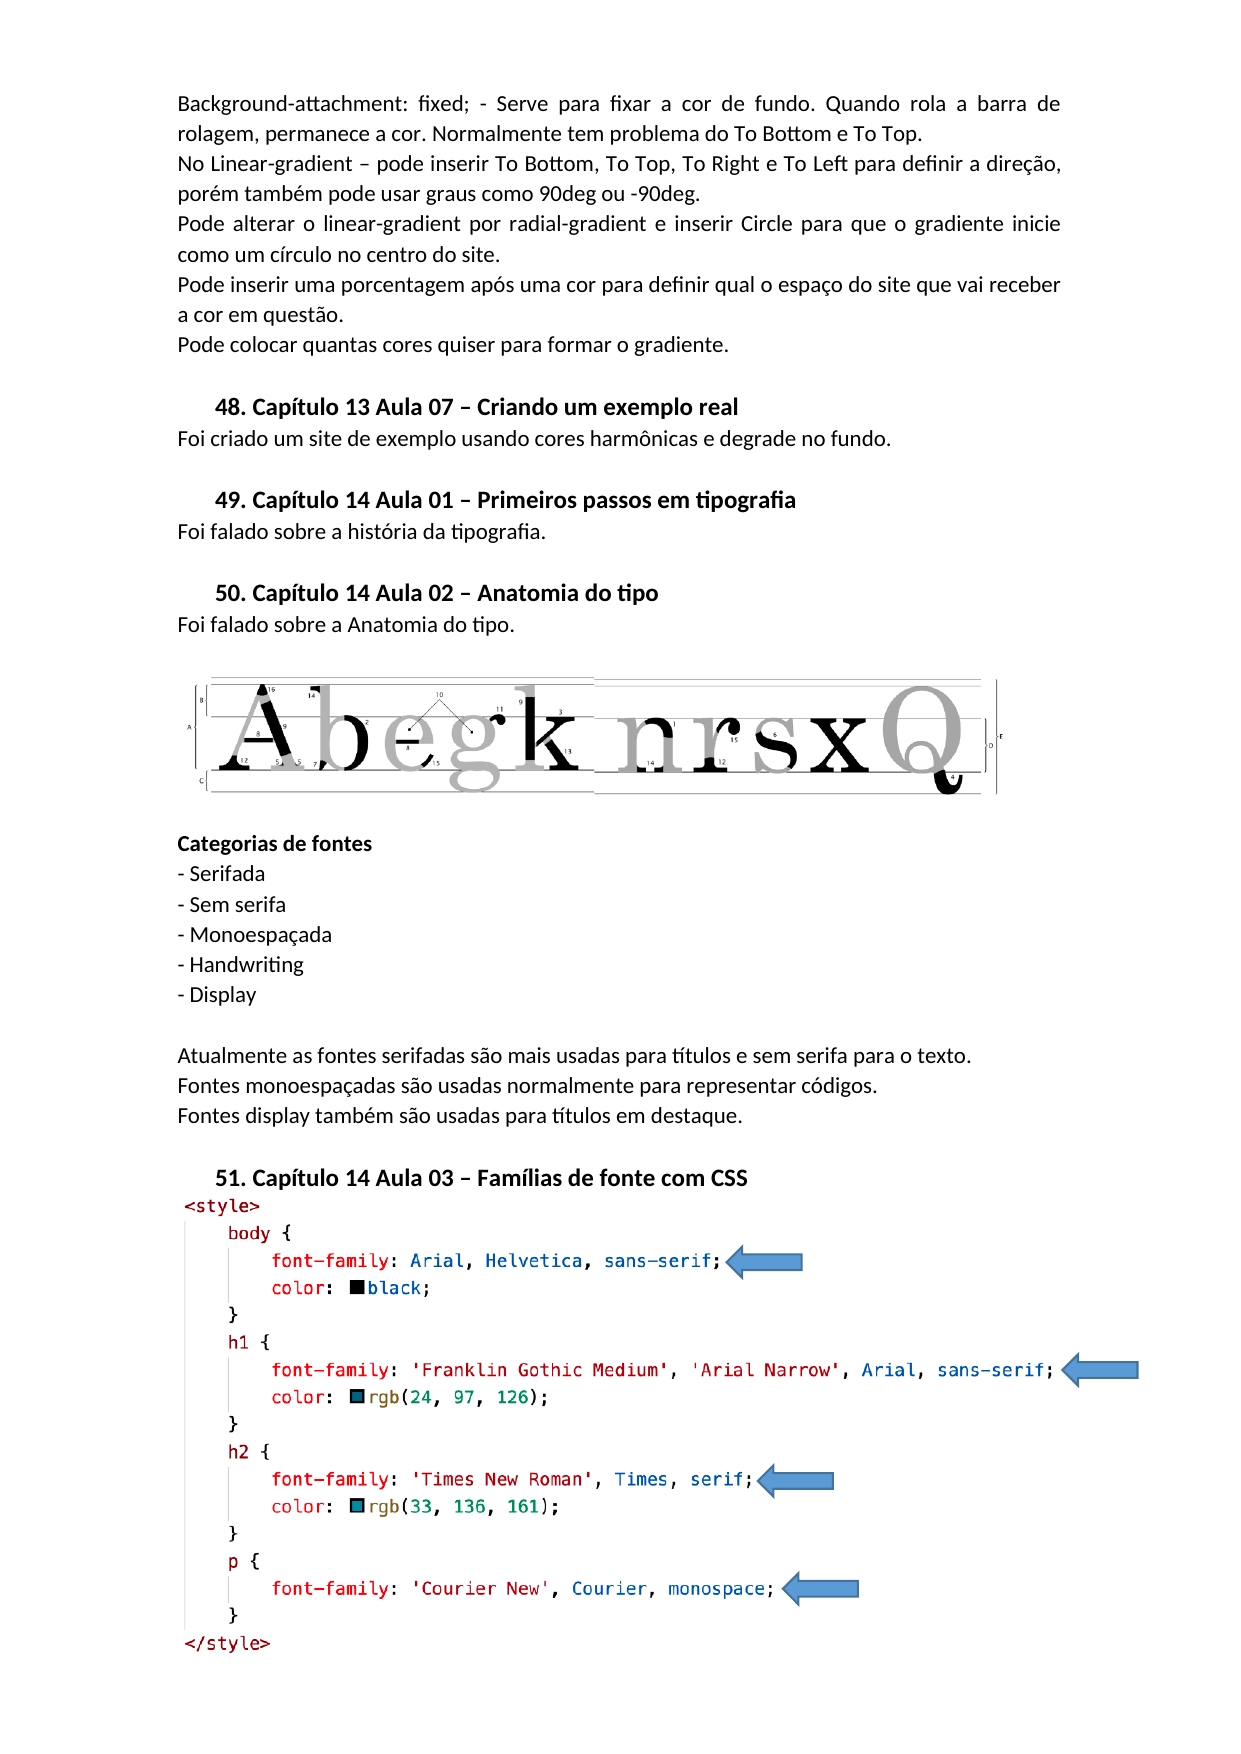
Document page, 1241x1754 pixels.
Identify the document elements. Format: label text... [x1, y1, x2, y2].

text Foi falado sobre a história da tipografia. [177, 517, 1063, 545]
text Fontes monoespaçadas são usadas normalmente para representar códigos. [177, 1071, 1063, 1099]
list Capítulo 14 Aula 01 – Primeiros passos em tipografia [215, 484, 1063, 514]
text - Sem serifa [177, 890, 1063, 918]
text No Linear-gradient – pode inserir To Bottom, To Top, To Right e To Left para definir a direção, porém também pode usar graus como 90deg ou -90deg. [177, 149, 1063, 207]
text - Handwriting [177, 950, 1063, 978]
list Capítulo 14 Aula 02 – Anatomia do tipo [215, 577, 1063, 608]
text Pode inserir uma porcentagem após uma cor para definir qual o espaço do site que vai receber a cor em questão. [177, 270, 1063, 328]
list Capítulo 13 Aula 07 – Criando um exemplo real [215, 391, 1063, 421]
text - Display [177, 980, 1063, 1008]
text Atualmente as fontes serifadas são mais usadas para títulos e sem serifa para o texto. [177, 1041, 1063, 1069]
text - Monoespaçada [177, 920, 1063, 948]
text Fontes display também são usadas para títulos em destaque. [177, 1101, 1063, 1129]
text Foi criado um site de exemplo usando cores harmônicas e degrade no fundo. [177, 424, 1063, 452]
text - Serifada [177, 859, 1063, 888]
list Capítulo 14 Aula 03 – Famílias de fonte com CSS [215, 1162, 1063, 1192]
text Categorias de fontes [177, 829, 1063, 857]
text Foi falado sobre a Anatomia do tipo. [177, 610, 1063, 638]
text Pode alterar o linear-gradient por radial-gradient e inserir Circle para que o gradiente inicie como um círculo no centro do site. [177, 209, 1063, 268]
text Pode colocar quantas cores quiser para formar o gradiente. [177, 330, 1063, 358]
text Background-attachment: fixed; - Serve para fixar a cor de fundo. Quando rola a barra de rolagem, permanece a cor. Normalmente tem problema do To Bottom e To Top. [177, 89, 1063, 147]
